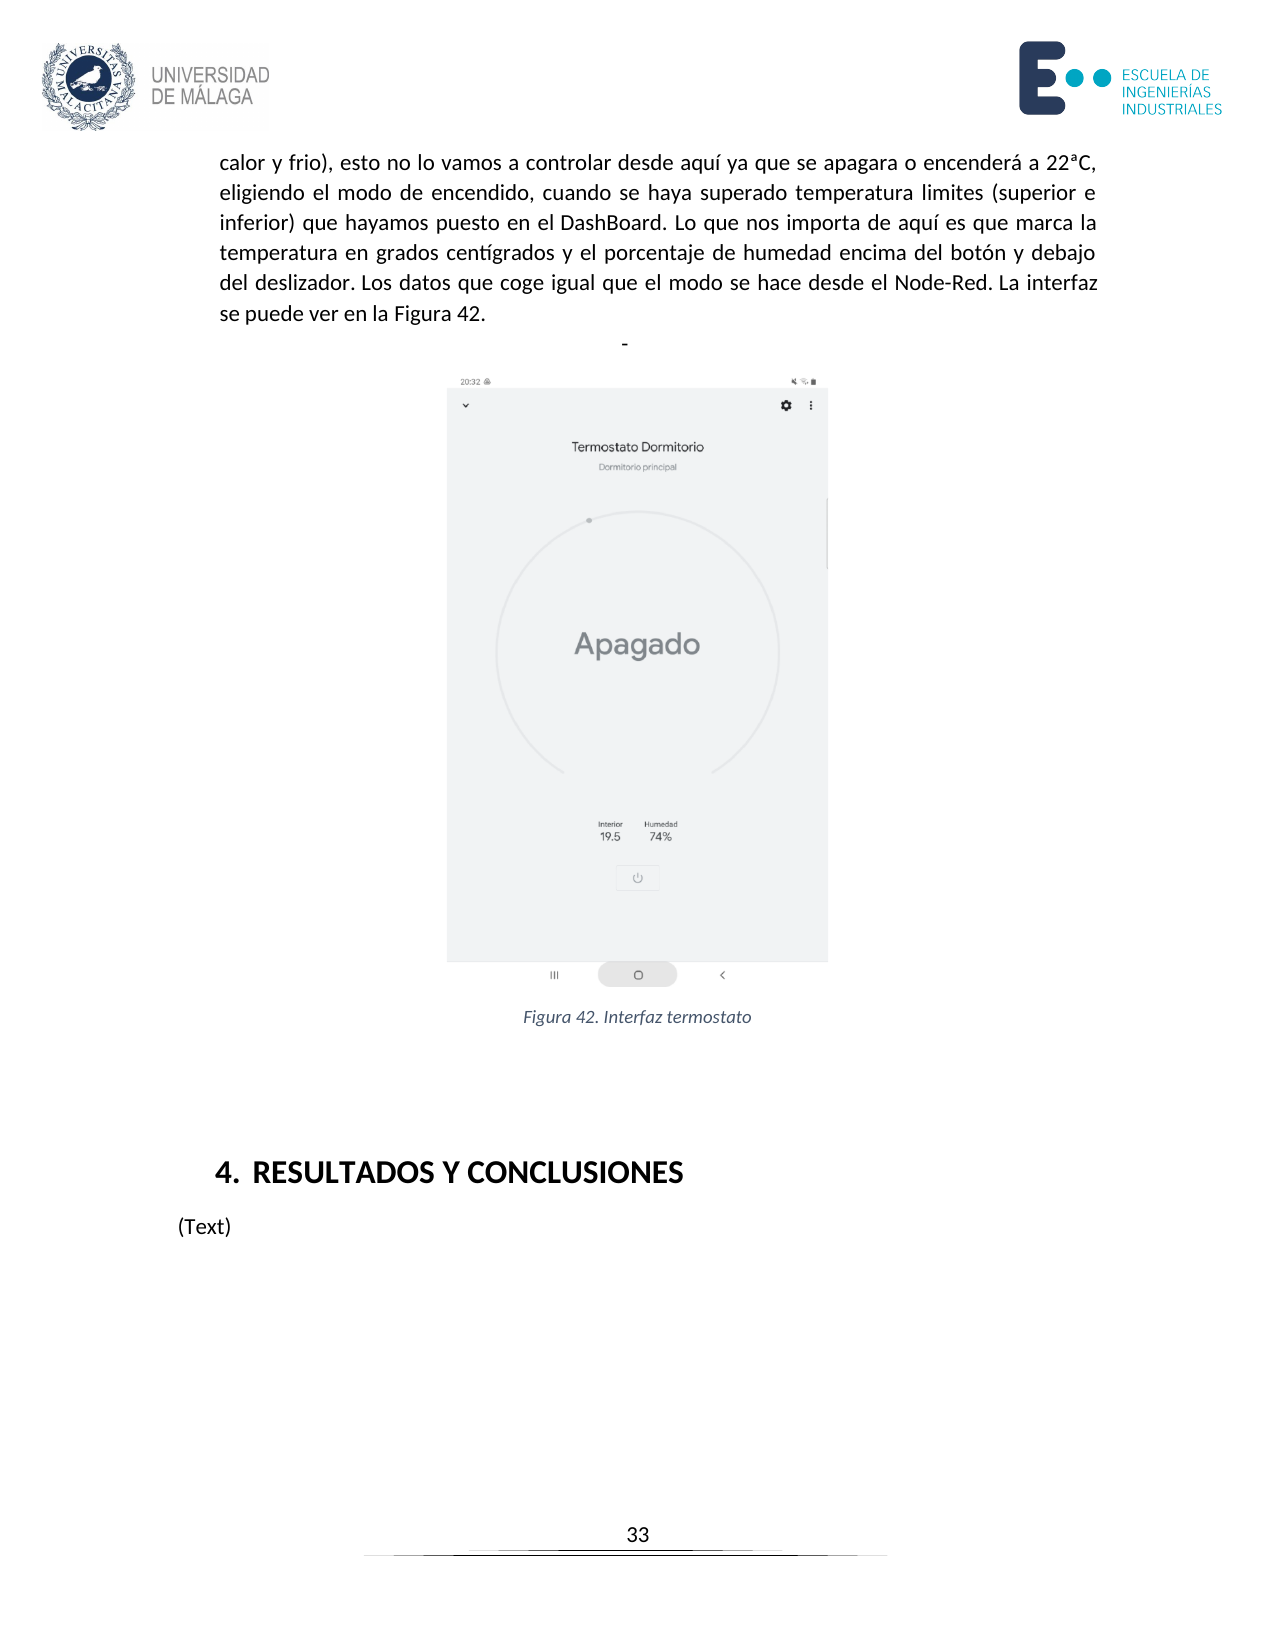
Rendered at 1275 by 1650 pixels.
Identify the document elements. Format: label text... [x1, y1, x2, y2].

picture [446, 375, 829, 987]
picture [999, 21, 1242, 135]
subtitle RESULTADOS Y CONCLUSIONES [215, 1151, 1098, 1192]
text (Text) [177, 1212, 1098, 1240]
picture [41, 43, 269, 131]
